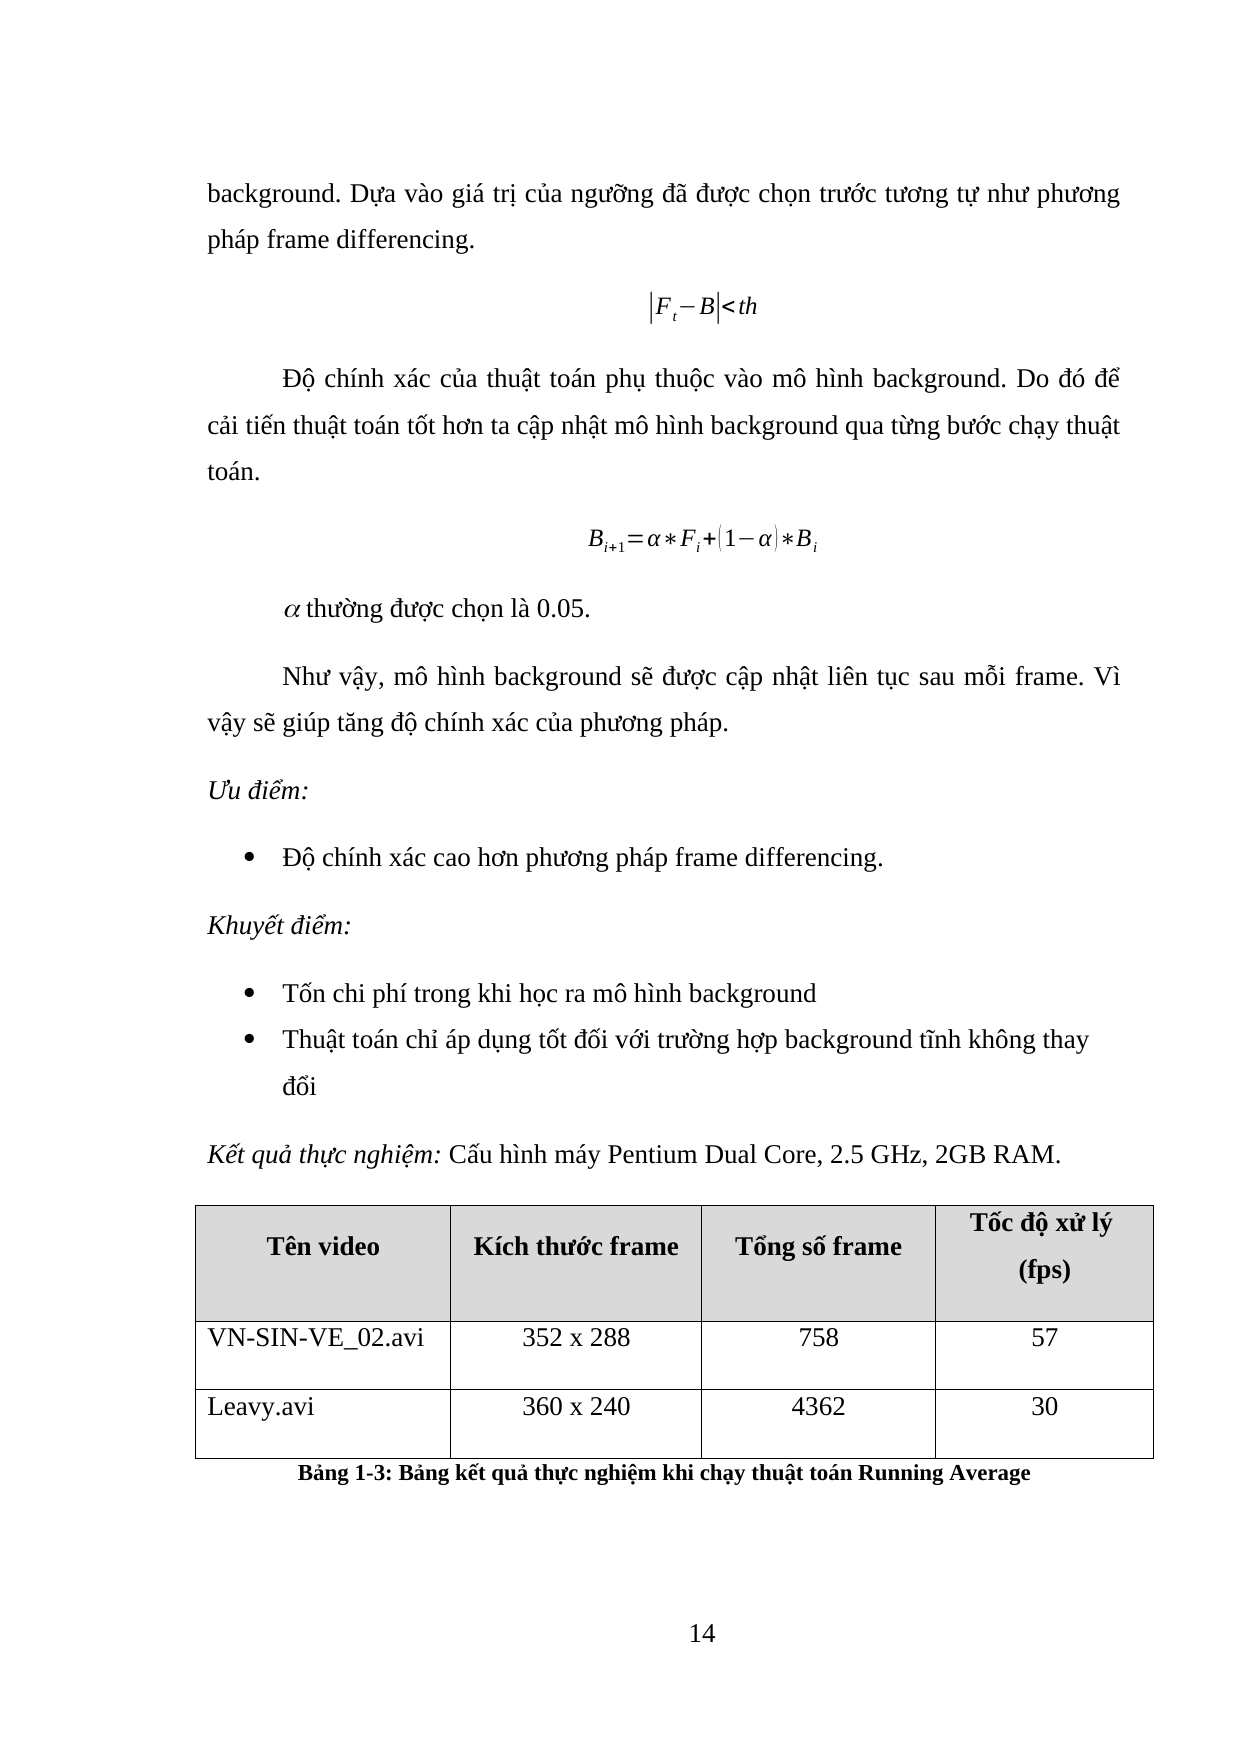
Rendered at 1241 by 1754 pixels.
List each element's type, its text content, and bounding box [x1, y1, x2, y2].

list Tốn chi phí trong khi học ra mô hình background [244, 977, 1122, 1008]
table_header Tên video [196, 1206, 450, 1321]
table_cell VN-SIN-VE_02.avi [196, 1322, 450, 1389]
table_cell 30 [936, 1390, 1153, 1458]
text Kết quả thực nghiệm: Cấu hình máy Pentium Dual Core, 2.5 GHz, 2GB RAM. [207, 1138, 1122, 1169]
text Ưu điểm: [207, 774, 1122, 805]
text Như vậy, mô hình background sẽ được cập nhật liên tục sau mỗi frame. Vì vậy sẽ giúp tăng độ chính xác của phương pháp. [207, 660, 1122, 738]
list Độ chính xác cao hơn phương pháp frame differencing. [244, 841, 1122, 873]
table_cell 352 x 288 [451, 1322, 701, 1389]
table_cell Leavy.avi [196, 1390, 450, 1458]
table_cell 360 x 240 [451, 1390, 701, 1458]
table_header Tổng số frame [702, 1206, 935, 1321]
table_cell 758 [702, 1322, 935, 1389]
text thường được chọn là 0.05. [207, 592, 1122, 623]
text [207, 177, 1122, 255]
text Độ chính xác của thuật toán phụ thuộc vào mô hình background. Do đó để cải tiến thuật toán tốt hơn ta cập nhật mô hình background qua từng bước chạy thuật toán. [207, 362, 1122, 487]
table_header Tốc độ xử lý (fps) [936, 1206, 1153, 1321]
text Khuyết điểm: [207, 909, 1122, 940]
table_cell 57 [936, 1322, 1153, 1389]
list Thuật toán chỉ áp dụng tốt đối với trường hợp background tĩnh không thay đổi [244, 1023, 1122, 1101]
table_cell 4362 [702, 1390, 935, 1458]
table_header Kích thước frame [451, 1206, 701, 1321]
